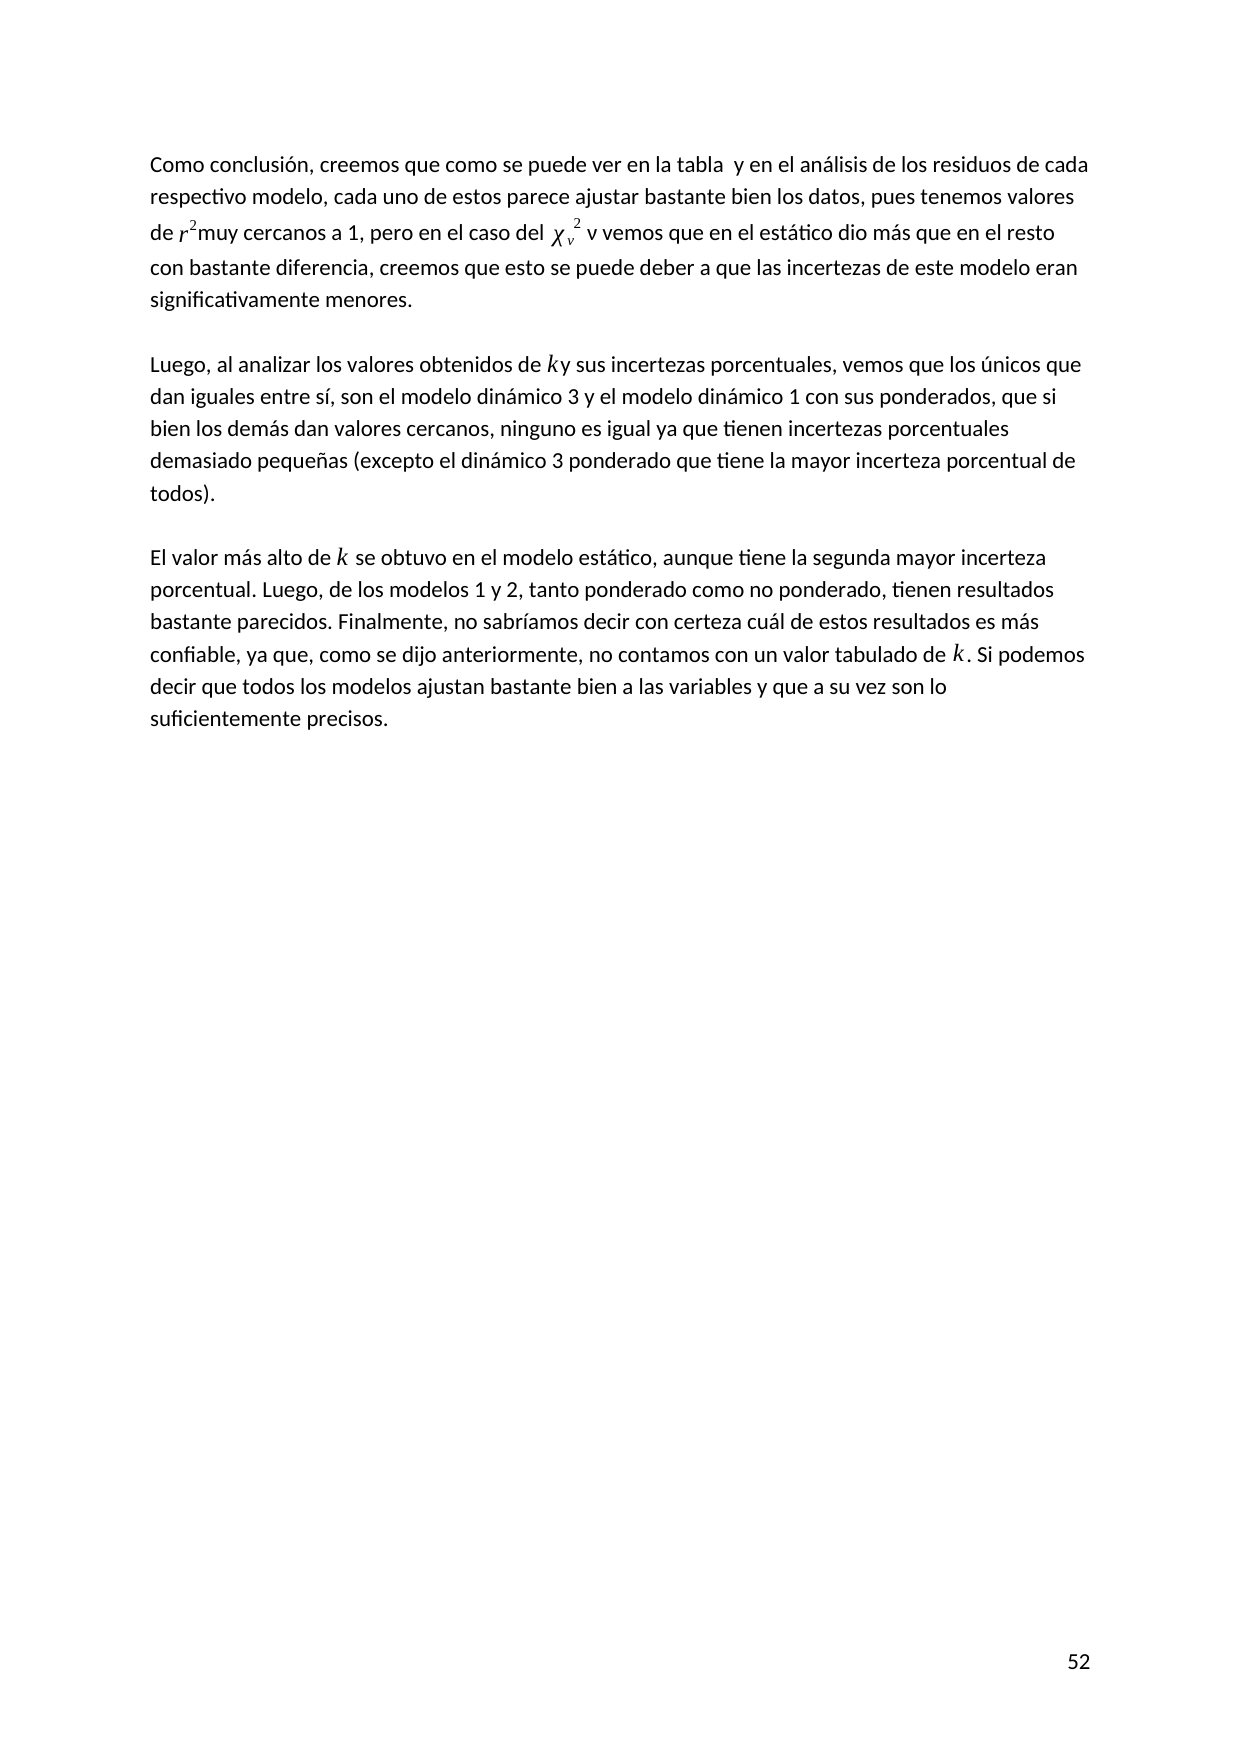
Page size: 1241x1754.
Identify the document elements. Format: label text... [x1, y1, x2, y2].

text Como conclusión, creemos que como se puede ver en la tabla y en el análisis de los residuos de cada respectivo modelo, cada uno de estos parece ajustar bastante bien los datos, pues tenemos valores de muy cercanos a 1, pero en el caso del ν vemos que en el estático dio más que en el resto con bastante diferencia, creemos que esto se puede deber a que las incertezas de este modelo eran significativamente menores. [150, 150, 1090, 314]
text Luego, al analizar los valores obtenidos de y sus incertezas porcentuales, vemos que los únicos que dan iguales entre sí, son el modelo dinámico 3 y el modelo dinámico 1 con sus ponderados, que si bien los demás dan valores cercanos, ninguno es igual ya que tienen incertezas porcentuales demasiado pequeñas (excepto el dinámico 3 ponderado que tiene la mayor incerteza porcentual de todos). [150, 350, 1090, 507]
text El valor más alto de se obtuvo en el modelo estático, aunque tiene la segunda mayor incerteza porcentual. Luego, de los modelos 1 y 2, tanto ponderado como no ponderado, tienen resultados bastante parecidos. Finalmente, no sabríamos decir con certeza cuál de estos resultados es más confiable, ya que, como se dijo anteriormente, no contamos con un valor tabulado de . Si podemos decir que todos los modelos ajustan bastante bien a las variables y que a su vez son lo suficientemente precisos. [150, 543, 1090, 732]
